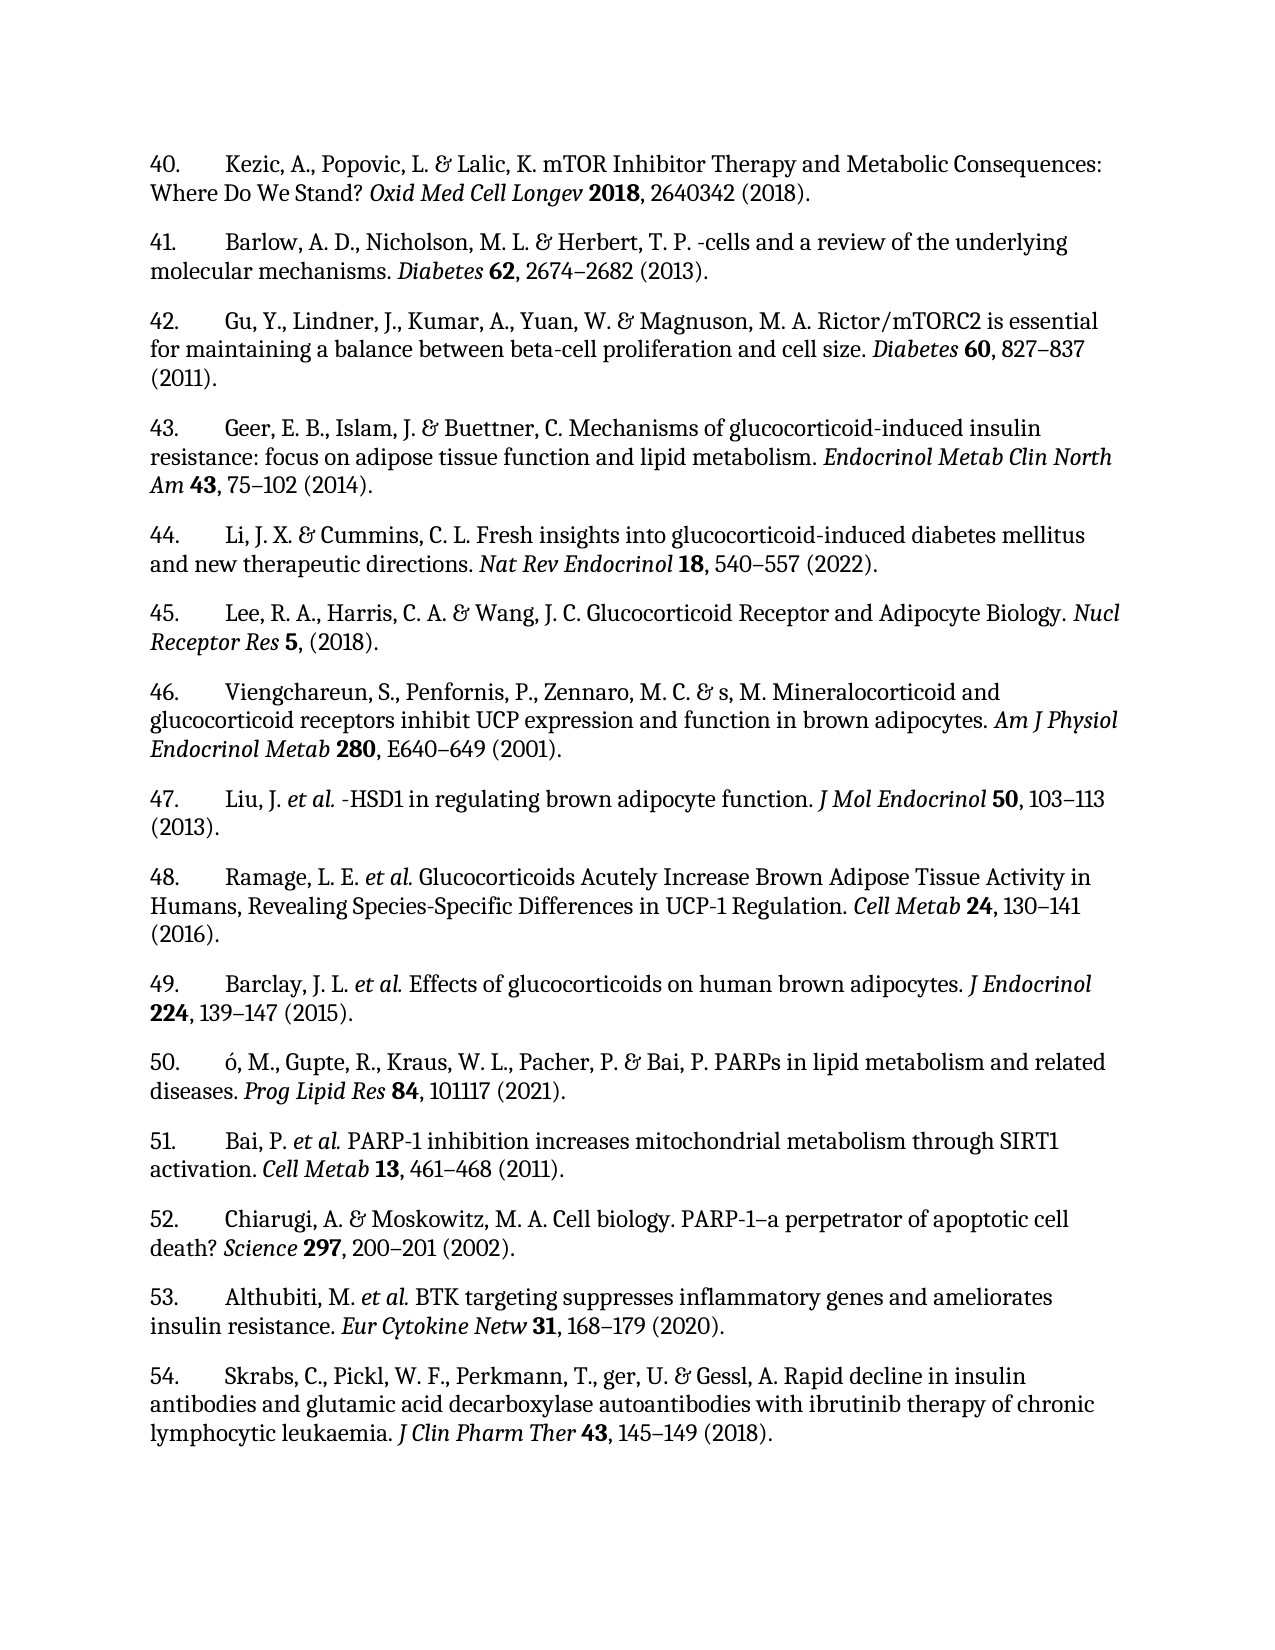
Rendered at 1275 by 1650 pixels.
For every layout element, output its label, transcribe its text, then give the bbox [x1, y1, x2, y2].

text 41. Barlow, A. D., Nicholson, M. L. & Herbert, T. P. -cells and a review of the underlying molecular mechanisms. Diabetes 62, 2674–2682 (2013). [150, 228, 1125, 286]
text 51. Bai, P. et al. PARP-1 inhibition increases mitochondrial metabolism through SIRT1 activation. Cell Metab 13, 461–468 (2011). [150, 1127, 1125, 1184]
text 54. Skrabs, C., Pickl, W. F., Perkmann, T., ger, U. & Gessl, A. Rapid decline in insulin antibodies and glutamic acid decarboxylase autoantibodies with ibrutinib therapy of chronic lymphocytic leukaemia. J Clin Pharm Ther 43, 145–149 (2018). [150, 1362, 1125, 1448]
text 46. Viengchareun, S., Penfornis, P., Zennaro, M. C. & s, M. Mineralocorticoid and glucocorticoid receptors inhibit UCP expression and function in brown adipocytes. Am J Physiol Endocrinol Metab 280, E640–649 (2001). [150, 677, 1125, 764]
text 53. Althubiti, M. et al. BTK targeting suppresses inflammatory genes and ameliorates insulin resistance. Eur Cytokine Netw 31, 168–179 (2020). [150, 1283, 1125, 1341]
text 49. Barclay, J. L. et al. Effects of glucocorticoids on human brown adipocytes. J Endocrinol 224, 139–147 (2015). [150, 970, 1125, 1027]
text 42. Gu, Y., Lindner, J., Kumar, A., Yuan, W. & Magnuson, M. A. Rictor/mTORC2 is essential for maintaining a balance between beta-cell proliferation and cell size. Diabetes 60, 827–837 (2011). [150, 307, 1125, 393]
text 50. ó, M., Gupte, R., Kraus, W. L., Pacher, P. & Bai, P. PARPs in lipid metabolism and related diseases. Prog Lipid Res 84, 101117 (2021). [150, 1048, 1125, 1106]
text 43. Geer, E. B., Islam, J. & Buettner, C. Mechanisms of glucocorticoid-induced insulin resistance: focus on adipose tissue function and lipid metabolism. Endocrinol Metab Clin North Am 43, 75–102 (2014). [150, 414, 1125, 500]
text 48. Ramage, L. E. et al. Glucocorticoids Acutely Increase Brown Adipose Tissue Activity in Humans, Revealing Species-Specific Differences in UCP-1 Regulation. Cell Metab 24, 130–141 (2016). [150, 863, 1125, 949]
text 45. Lee, R. A., Harris, C. A. & Wang, J. C. Glucocorticoid Receptor and Adipocyte Biology. Nucl Receptor Res 5, (2018). [150, 599, 1125, 657]
text 40. Kezic, A., Popovic, L. & Lalic, K. mTOR Inhibitor Therapy and Metabolic Consequences: Where Do We Stand? Oxid Med Cell Longev 2018, 2640342 (2018). [150, 150, 1125, 207]
text 44. Li, J. X. & Cummins, C. L. Fresh insights into glucocorticoid-induced diabetes mellitus and new therapeutic directions. Nat Rev Endocrinol 18, 540–557 (2022). [150, 521, 1125, 578]
text 52. Chiarugi, A. & Moskowitz, M. A. Cell biology. PARP-1–a perpetrator of apoptotic cell death? Science 297, 200–201 (2002). [150, 1205, 1125, 1262]
text 47. Liu, J. et al. -HSD1 in regulating brown adipocyte function. J Mol Endocrinol 50, 103–113 (2013). [150, 784, 1125, 842]
